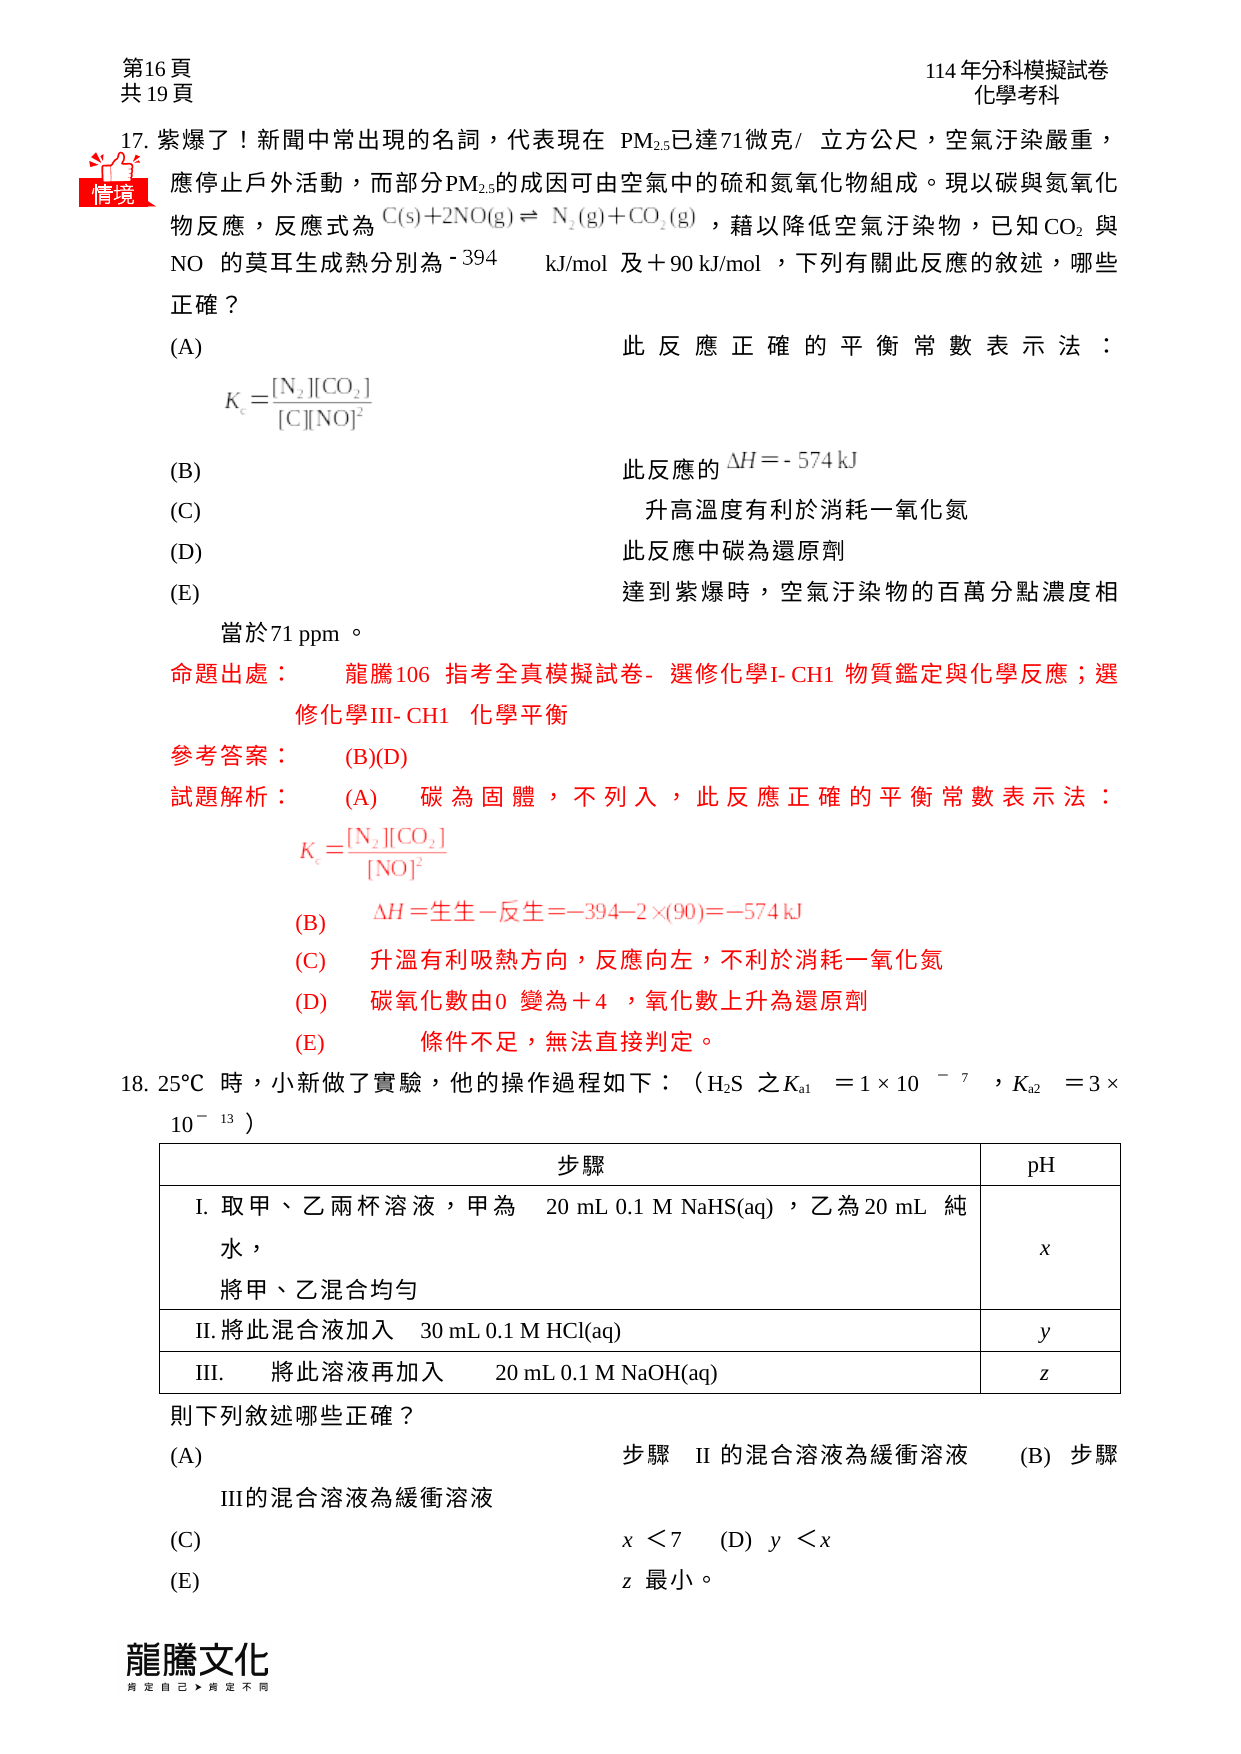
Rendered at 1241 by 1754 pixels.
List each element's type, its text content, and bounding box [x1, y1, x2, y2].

text 命題出處： 龍騰106指考全真模擬試卷-選修化學I- CH1物質鑑定與化學反應；選修化學III- CH1化學平衡 [158, 652, 1120, 734]
text (B) [283, 897, 1120, 938]
text (A) 步驟II的混合溶液為緩衝溶液 (B) 步驟III的混合溶液為緩衝溶液 [158, 1435, 1120, 1517]
text (C) 升溫有利吸熱方向，反應向左，不利於消耗一氧化氮 [283, 938, 1120, 979]
text (E) 達到紫爆時，空氣汙染物的百萬分點濃度相當於71 ppm。 [158, 570, 1120, 652]
table_cell III. 將此溶液再加入 20 mL 0.1 M NaOH(aq) [160, 1352, 980, 1393]
text (C) 升高溫度有利於消耗一氧化氮 [158, 488, 1120, 529]
text 則下列敘述哪些正確？ [158, 1394, 1120, 1435]
table_cell I. 取甲、乙兩杯溶液，甲為20 mL 0.1 M NaHS(aq)，乙為20 mL純水， 將甲、乙混合均勻 [160, 1186, 980, 1309]
table_header 步驟 [160, 1144, 980, 1185]
text (E) z最小。 [158, 1558, 1120, 1598]
table_header pH [981, 1144, 1120, 1185]
table_cell y [981, 1310, 1120, 1351]
text (E) 條件不足，無法直接判定。 [283, 1020, 1120, 1061]
table_cell II. 將此混合液加入30 mL 0.1 M HCl(aq) [160, 1310, 980, 1351]
text (C) x＜7 (D) y＜x [158, 1517, 1120, 1558]
text 試題解析： (A) 碳為固體，不列入，此反應正確的平衡常數表示法： [158, 774, 1120, 897]
text 17. 紫爆了！新聞中常出現的名詞，代表現在PM2.5已達71微克/立方公尺，空氣汙染嚴重，應停止戶外活動，而部分PM2.5的成因可由空氣中的硫和氮氧化物組成。現以碳與氮氧化物反應，反應式為，藉以降低空氣汙染物，已知CO2與NO的莫耳生成熱分別為 kJ/mol及＋90 kJ/mol，下列有關此反應的敘述，哪些正確？ [120, 119, 1120, 324]
text 參考答案： (B)(D) [158, 734, 1120, 774]
picture [118, 1641, 273, 1695]
table_cell z [981, 1352, 1120, 1393]
table_cell x [981, 1186, 1120, 1309]
text (A) 此反應正確的平衡常數表示法： [158, 324, 1120, 447]
text 18. 25℃時，小新做了實驗，他的操作過程如下：（H2S之Ka1＝1 × 10－7，Ka2＝3 × 10－13） [120, 1061, 1120, 1143]
text (D) 此反應中碳為還原劑 [158, 529, 1120, 570]
text (B) 此反應的 [158, 447, 1120, 488]
text (D) 碳氧化數由0變為＋4，氧化數上升為還原劑 [283, 979, 1120, 1020]
